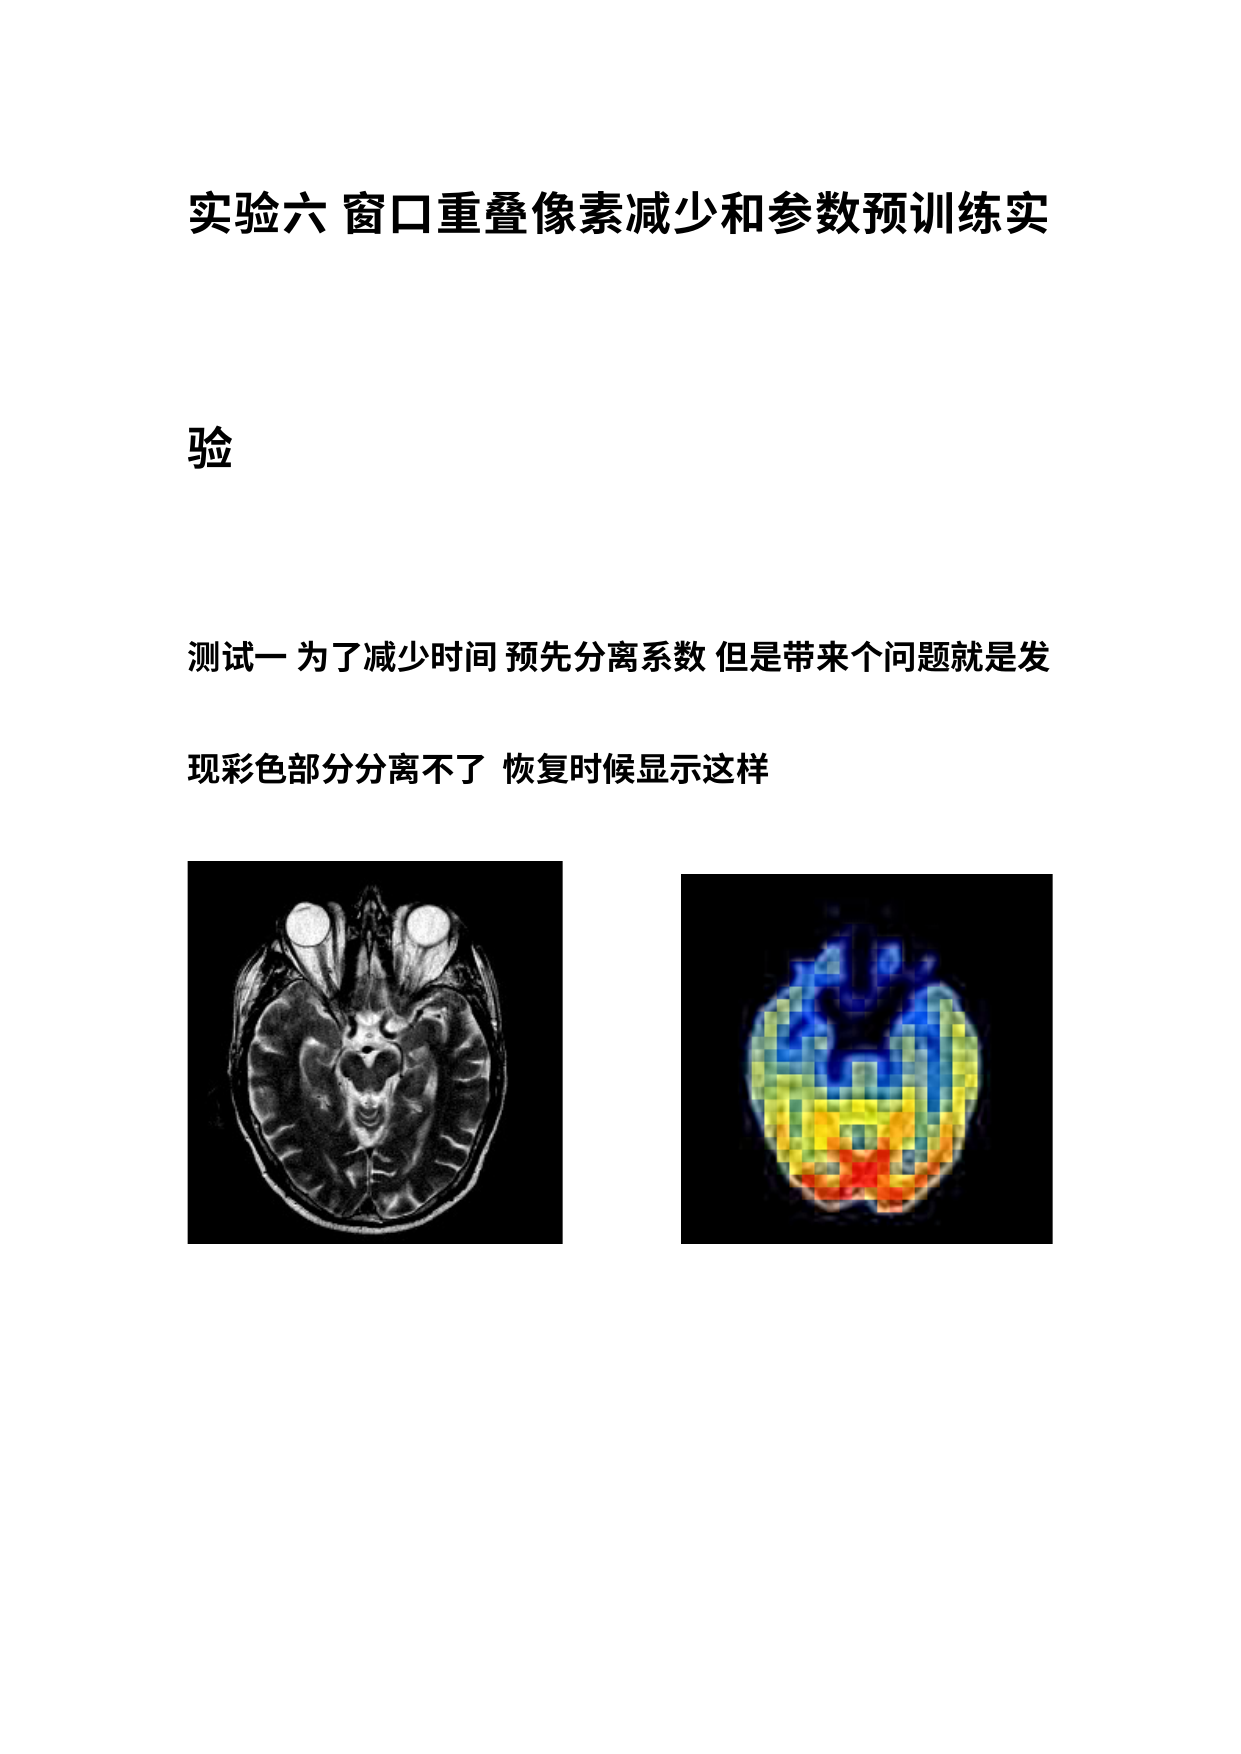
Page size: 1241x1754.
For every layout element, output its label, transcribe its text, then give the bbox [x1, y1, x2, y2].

picture [681, 874, 1053, 1244]
subtitle 测试一 为了减少时间 预先分离系数 但是带来个问题就是发现彩色部分分离不了 恢复时候显示这样 [187, 622, 1053, 800]
subtitle 实验六 窗口重叠像素减少和参数预训练实验 [187, 162, 1053, 494]
picture [187, 861, 563, 1244]
